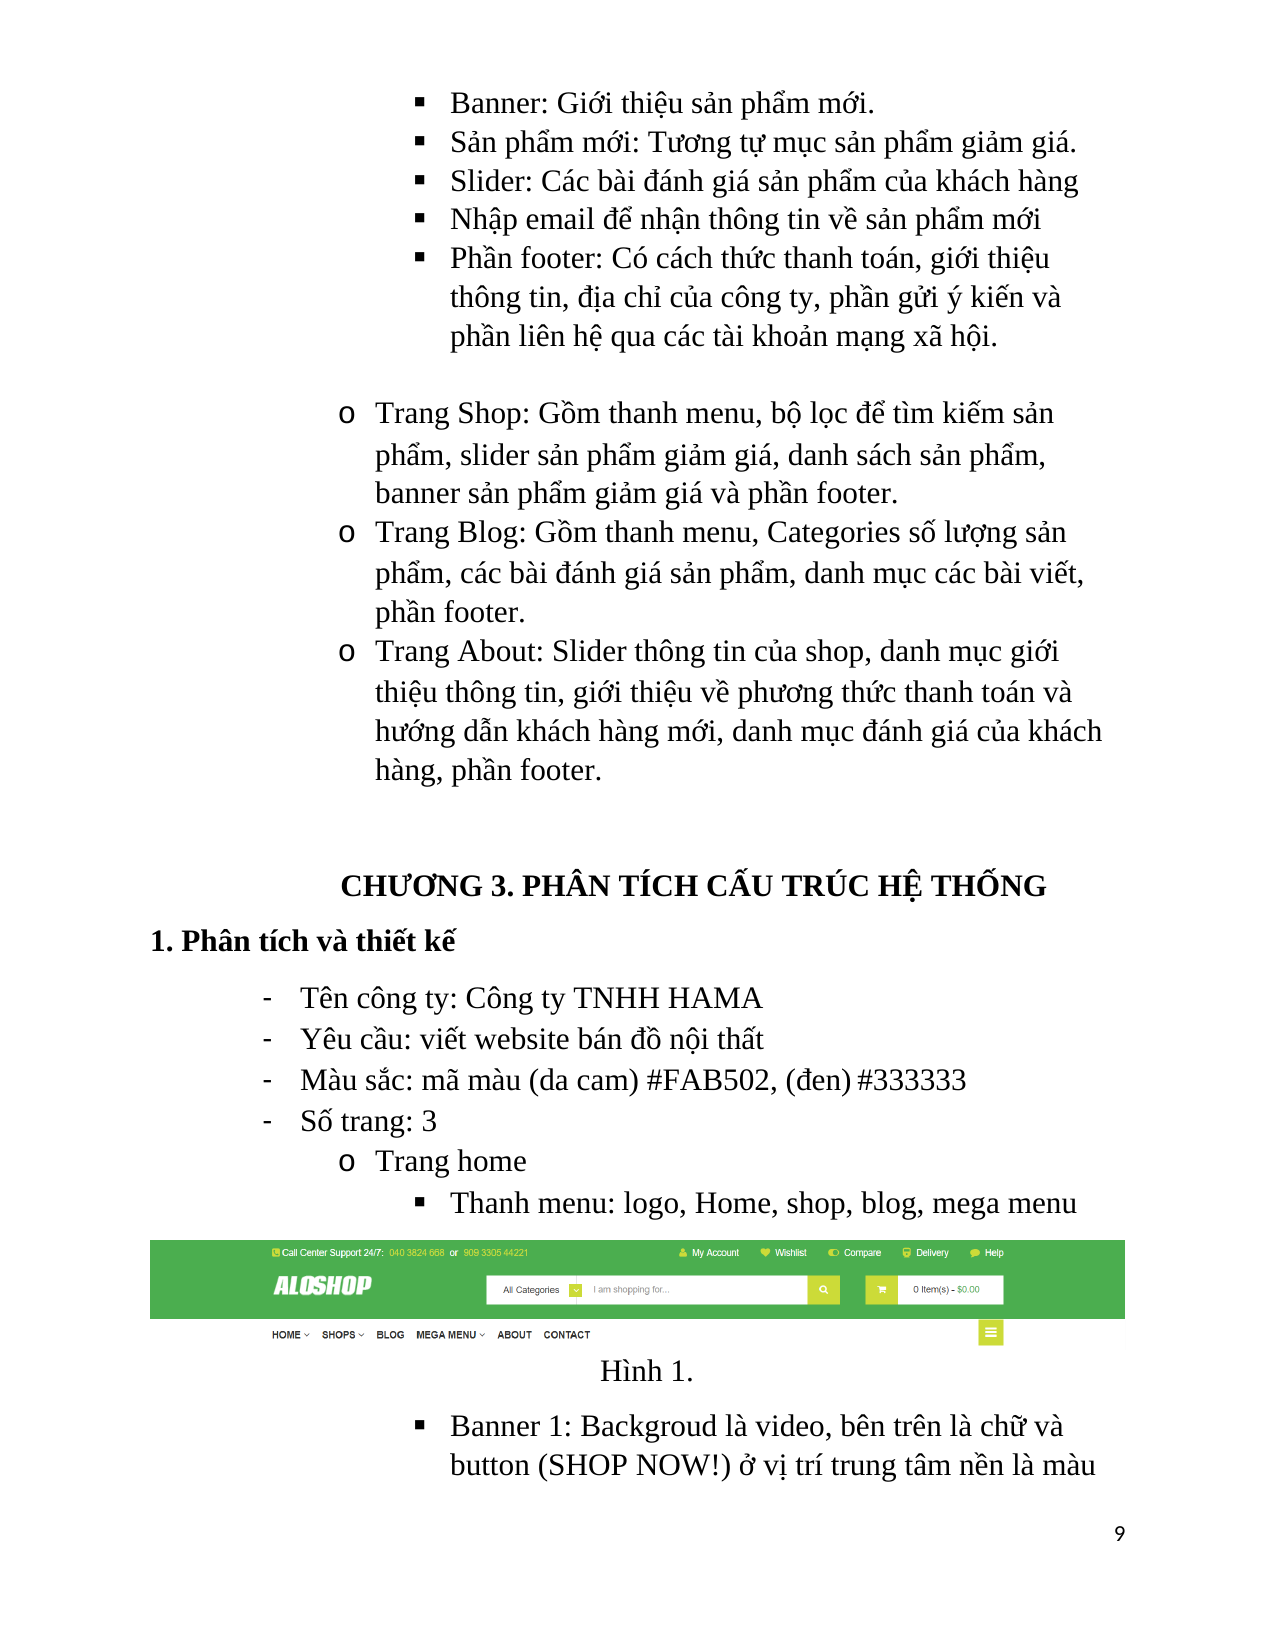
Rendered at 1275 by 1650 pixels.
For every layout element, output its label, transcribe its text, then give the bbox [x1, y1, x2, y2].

list Trang About: Slider thông tin của shop, danh mục giới thiệu thông tin, giới thiệu về phương thức thanh toán và hướng dẫn khách hàng mới, danh mục đánh giá của khách hàng, phần footer. [337, 632, 1125, 787]
list Sản phẩm mới: Tương tự mục sản phẩm giảm giá. [412, 123, 1125, 159]
picture [150, 1239, 1125, 1350]
list Trang home [337, 1143, 1125, 1181]
list Trang Shop: Gồm thanh menu, bộ lọc để tìm kiếm sản phẩm, slider sản phẩm giảm giá, danh sách sản phẩm, banner sản phẩm giảm giá và phần footer. [337, 394, 1125, 510]
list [412, 1408, 1125, 1482]
list Trang Blog: Gồm thanh menu, Categories số lượng sản phẩm, các bài đánh giá sản phẩm, danh mục các bài viết, phần footer. [337, 513, 1125, 629]
list Nhập email để nhận thông tin về sản phẩm mới [412, 201, 1125, 237]
text Hình 1. [150, 1350, 1125, 1388]
list Tên công ty: Công ty TNHH HAMA [262, 978, 1125, 1016]
list CHƯƠNG 3. PHÂN TÍCH CẤU TRÚC HỆ THỐNG [262, 867, 1125, 903]
list Màu sắc: mã màu (da cam) #FAB502, (đen) #333333 [262, 1060, 1125, 1098]
list Thanh menu: logo, Home, shop, blog, mega menu [412, 1184, 1125, 1220]
list Banner: Giới thiệu sản phẩm mới. [412, 84, 1125, 120]
list Yêu cầu: viết website bán đồ nội thất [262, 1019, 1125, 1057]
list Slider: Các bài đánh giá sản phẩm của khách hàng [412, 162, 1125, 198]
text 1. Phân tích và thiết kế [150, 923, 1125, 958]
list Phần footer: Có cách thức thanh toán, giới thiệu thông tin, địa chỉ của công ty, phần gửi ý kiến và phần liên hệ qua các tài khoản mạng xã hội. [412, 239, 1125, 353]
list Số trang: 3 [262, 1101, 1125, 1139]
